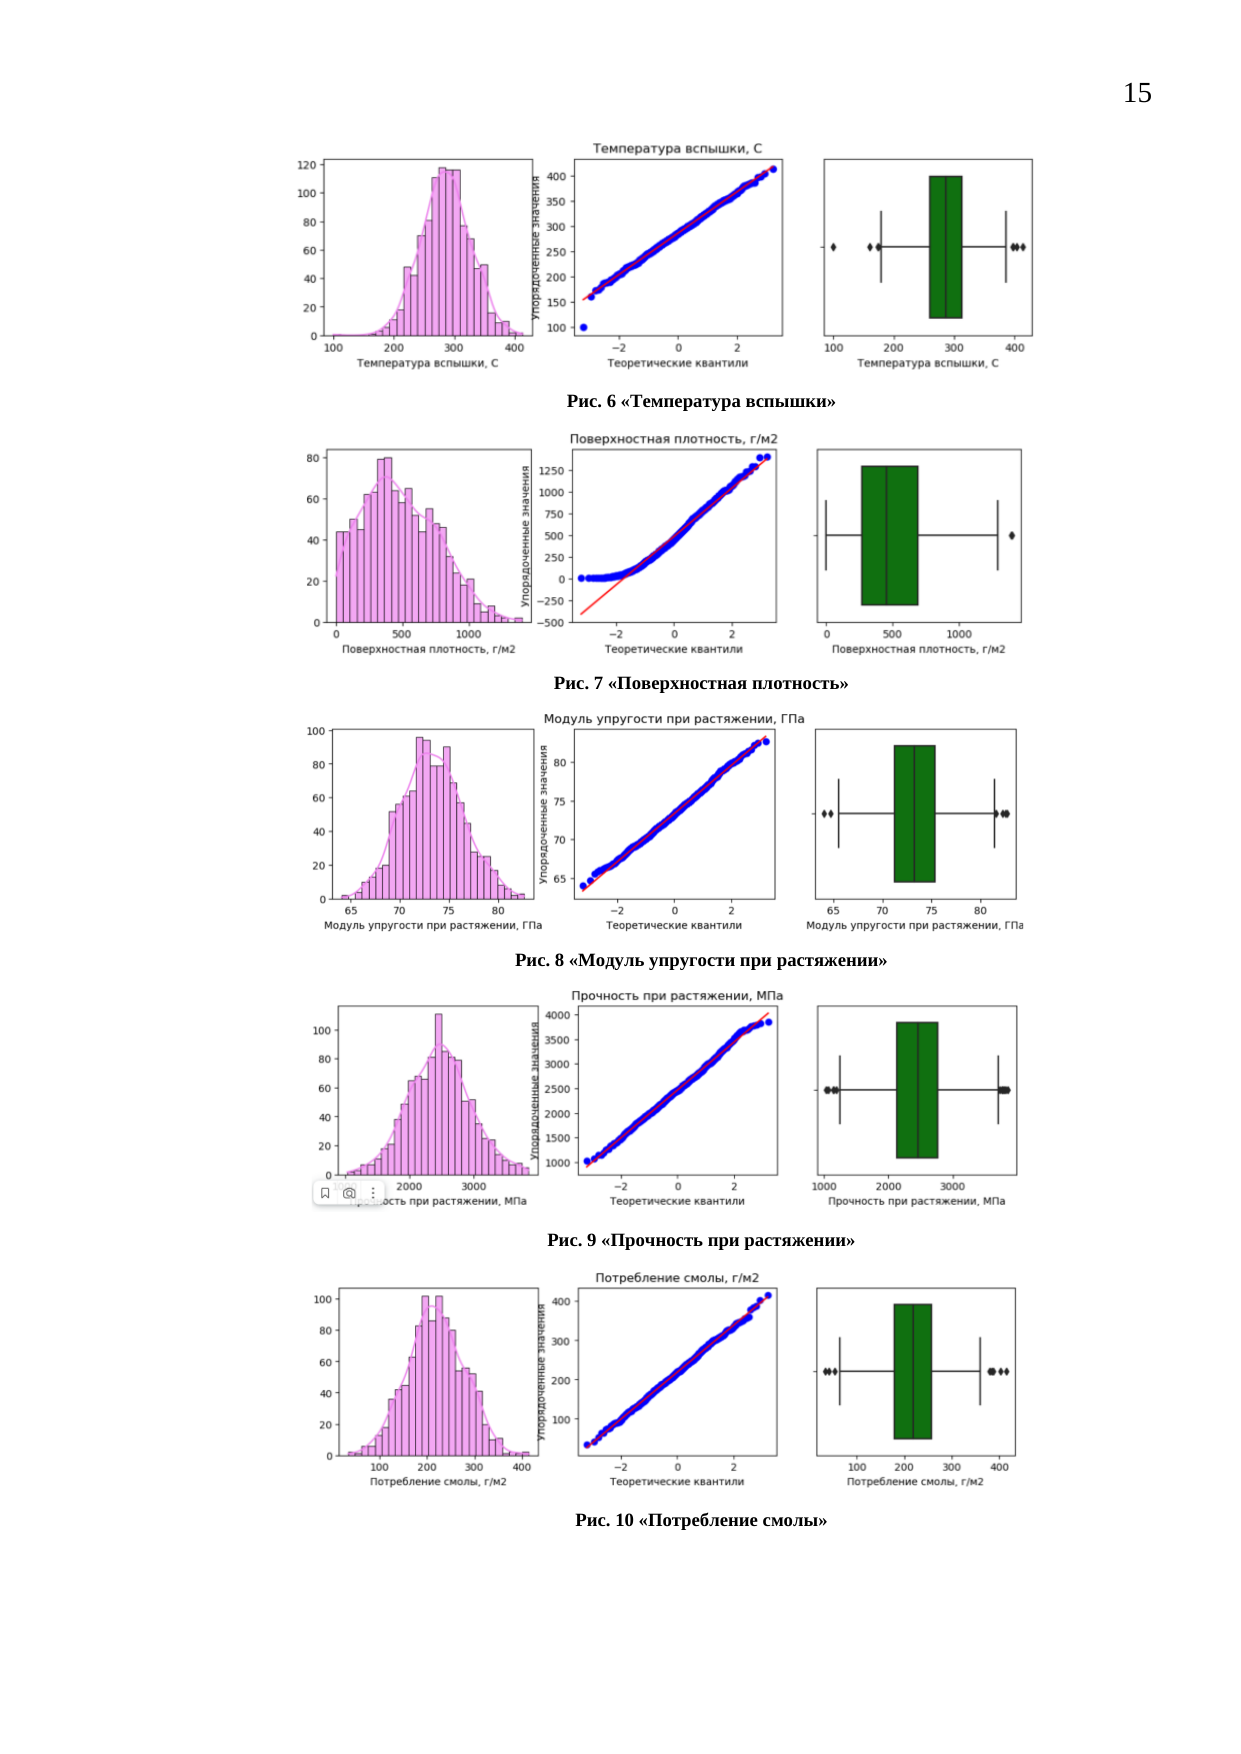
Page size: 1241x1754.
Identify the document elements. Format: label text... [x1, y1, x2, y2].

picture [306, 432, 1024, 656]
picture [311, 990, 1019, 1212]
picture [295, 142, 1035, 373]
text Рис. 8 «Модуль упругости при растяжении» [178, 948, 1152, 970]
text Рис. 6 «Температура вспышки» [178, 390, 1152, 411]
text Рис. 10 «Потребление смолы» [178, 1508, 1152, 1530]
picture [312, 1271, 1018, 1492]
picture [305, 714, 1025, 932]
text Рис. 7 «Поверхностная плотность» [178, 672, 1152, 693]
text Рис. 9 «Прочность при растяжении» [178, 1229, 1152, 1250]
